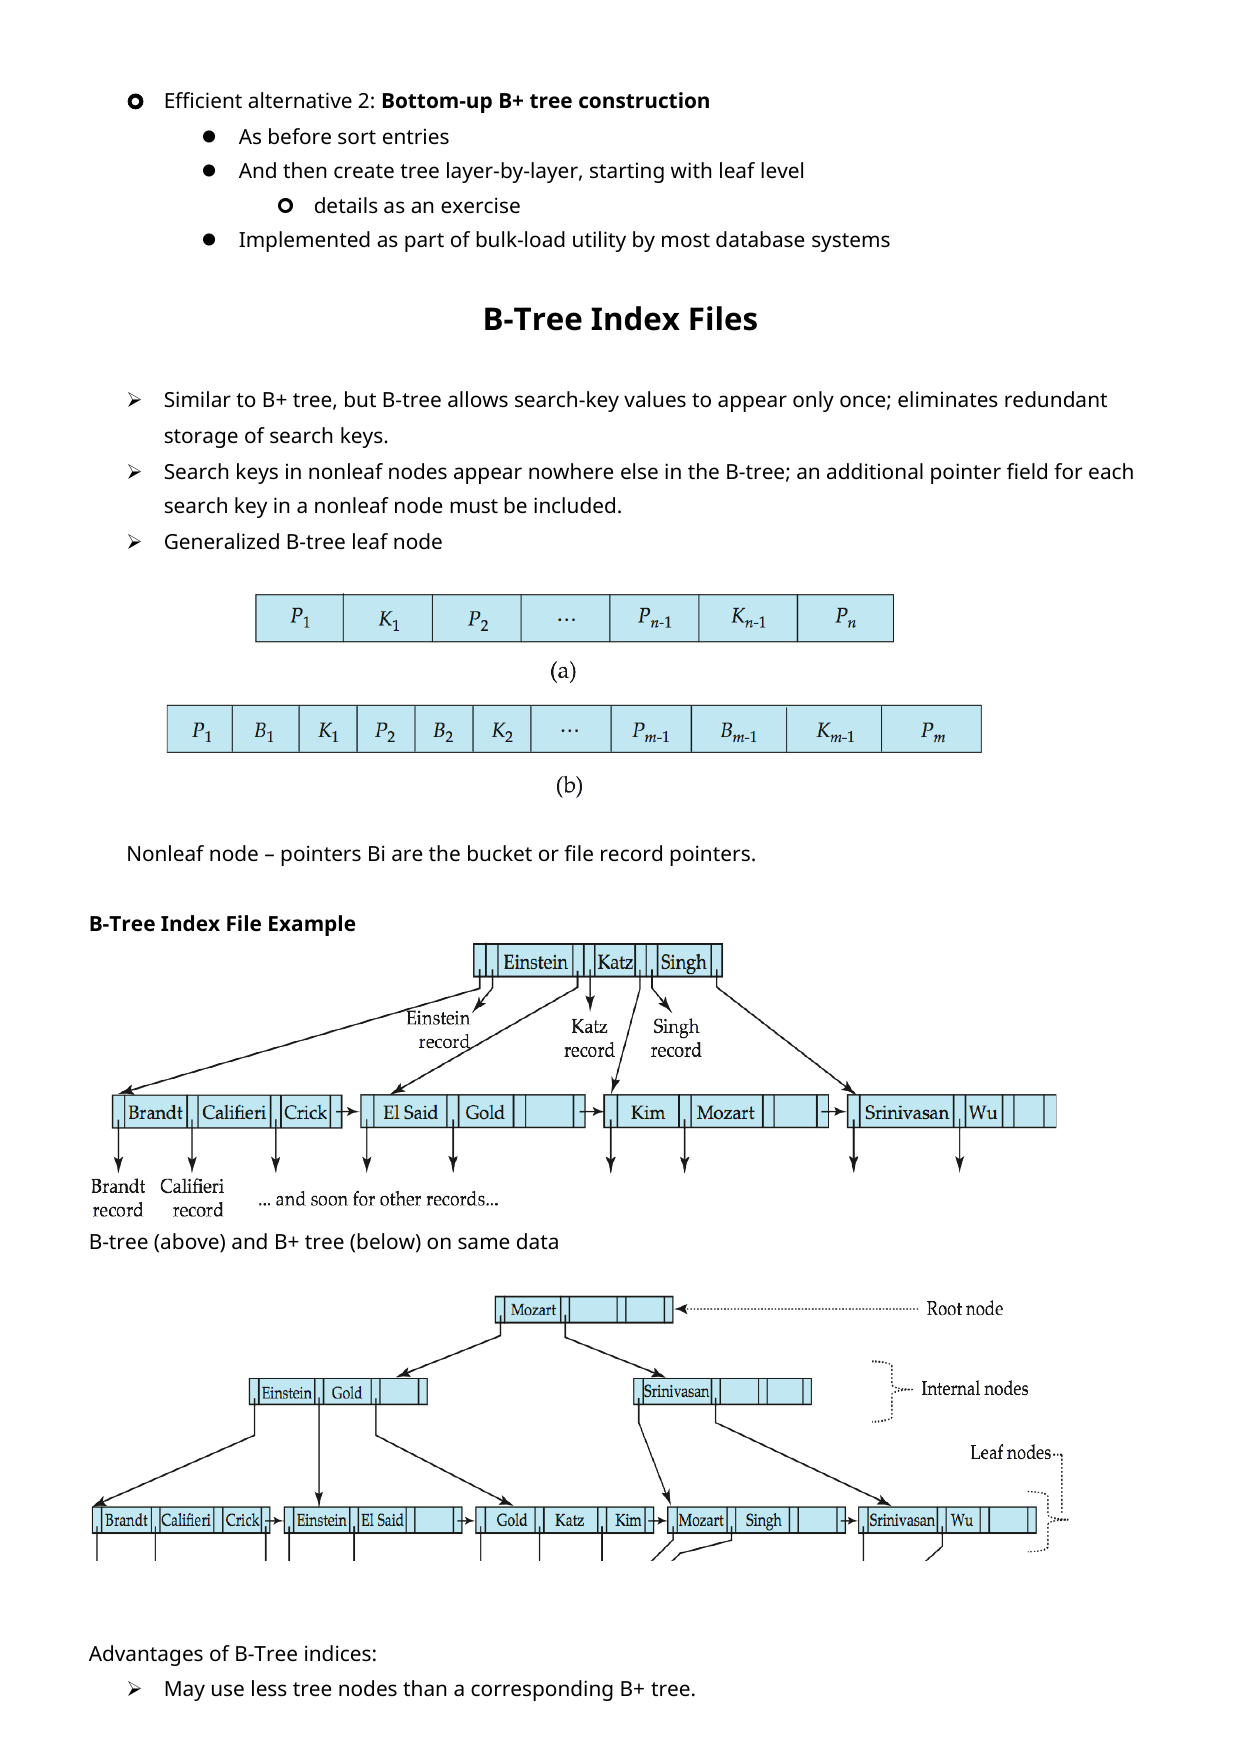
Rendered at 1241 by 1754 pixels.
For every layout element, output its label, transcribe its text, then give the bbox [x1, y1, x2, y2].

list May use less tree nodes than a corresponding B+ tree. [126, 1674, 1192, 1703]
list Similar to B+ tree, but B-tree allows search-key values to appear only once; eliminates redundant storage of search keys. [126, 385, 1152, 449]
text Nonleaf node – pointers Bi are the bucket or file record pointers. [126, 839, 1192, 867]
picture [166, 593, 982, 798]
picture [91, 1295, 1069, 1561]
list Implemented as part of bulk-load utility by most database systems [201, 226, 1192, 254]
list Efficient alternative 2: Bottom-up B+ tree construction [126, 87, 1192, 115]
list Search keys in nonleaf nodes appear nowhere else in the B-tree; an additional pointer field for each search key in a nonleaf node must be included. [126, 457, 1152, 520]
text B-Tree Index File Example [88, 909, 1192, 938]
list As before sort entries [201, 122, 1192, 150]
subtitle B-Tree Index Files [117, 297, 1124, 339]
text Advantages of B-Tree indices: [88, 1639, 1192, 1668]
list Generalized B-tree leaf node [126, 527, 1192, 555]
list And then create tree layer-by-layer, starting with leaf level [201, 156, 1192, 185]
picture [91, 942, 1057, 1217]
list details as an exercise [276, 191, 1192, 219]
